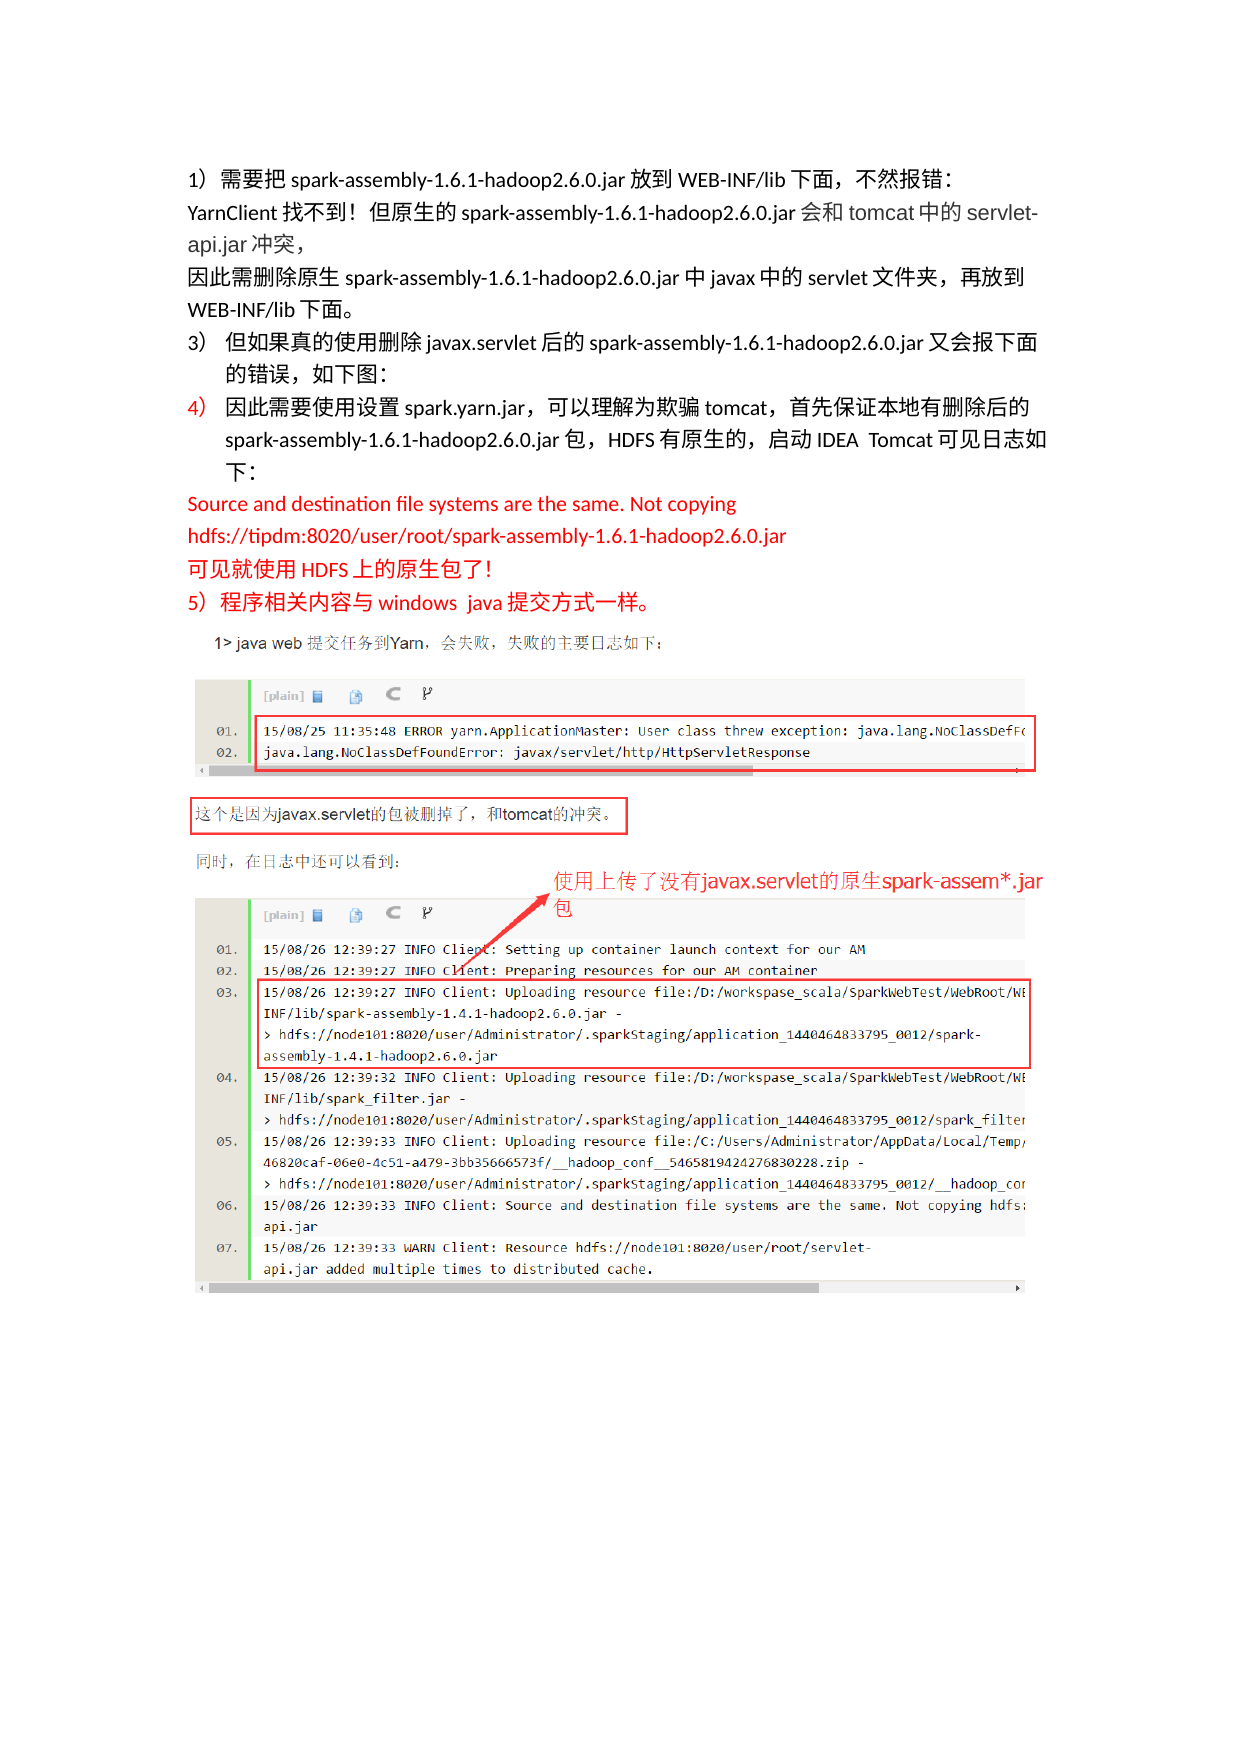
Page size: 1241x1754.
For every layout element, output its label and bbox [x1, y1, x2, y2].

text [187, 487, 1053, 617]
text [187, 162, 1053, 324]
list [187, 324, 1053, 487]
picture [187, 623, 1053, 1293]
